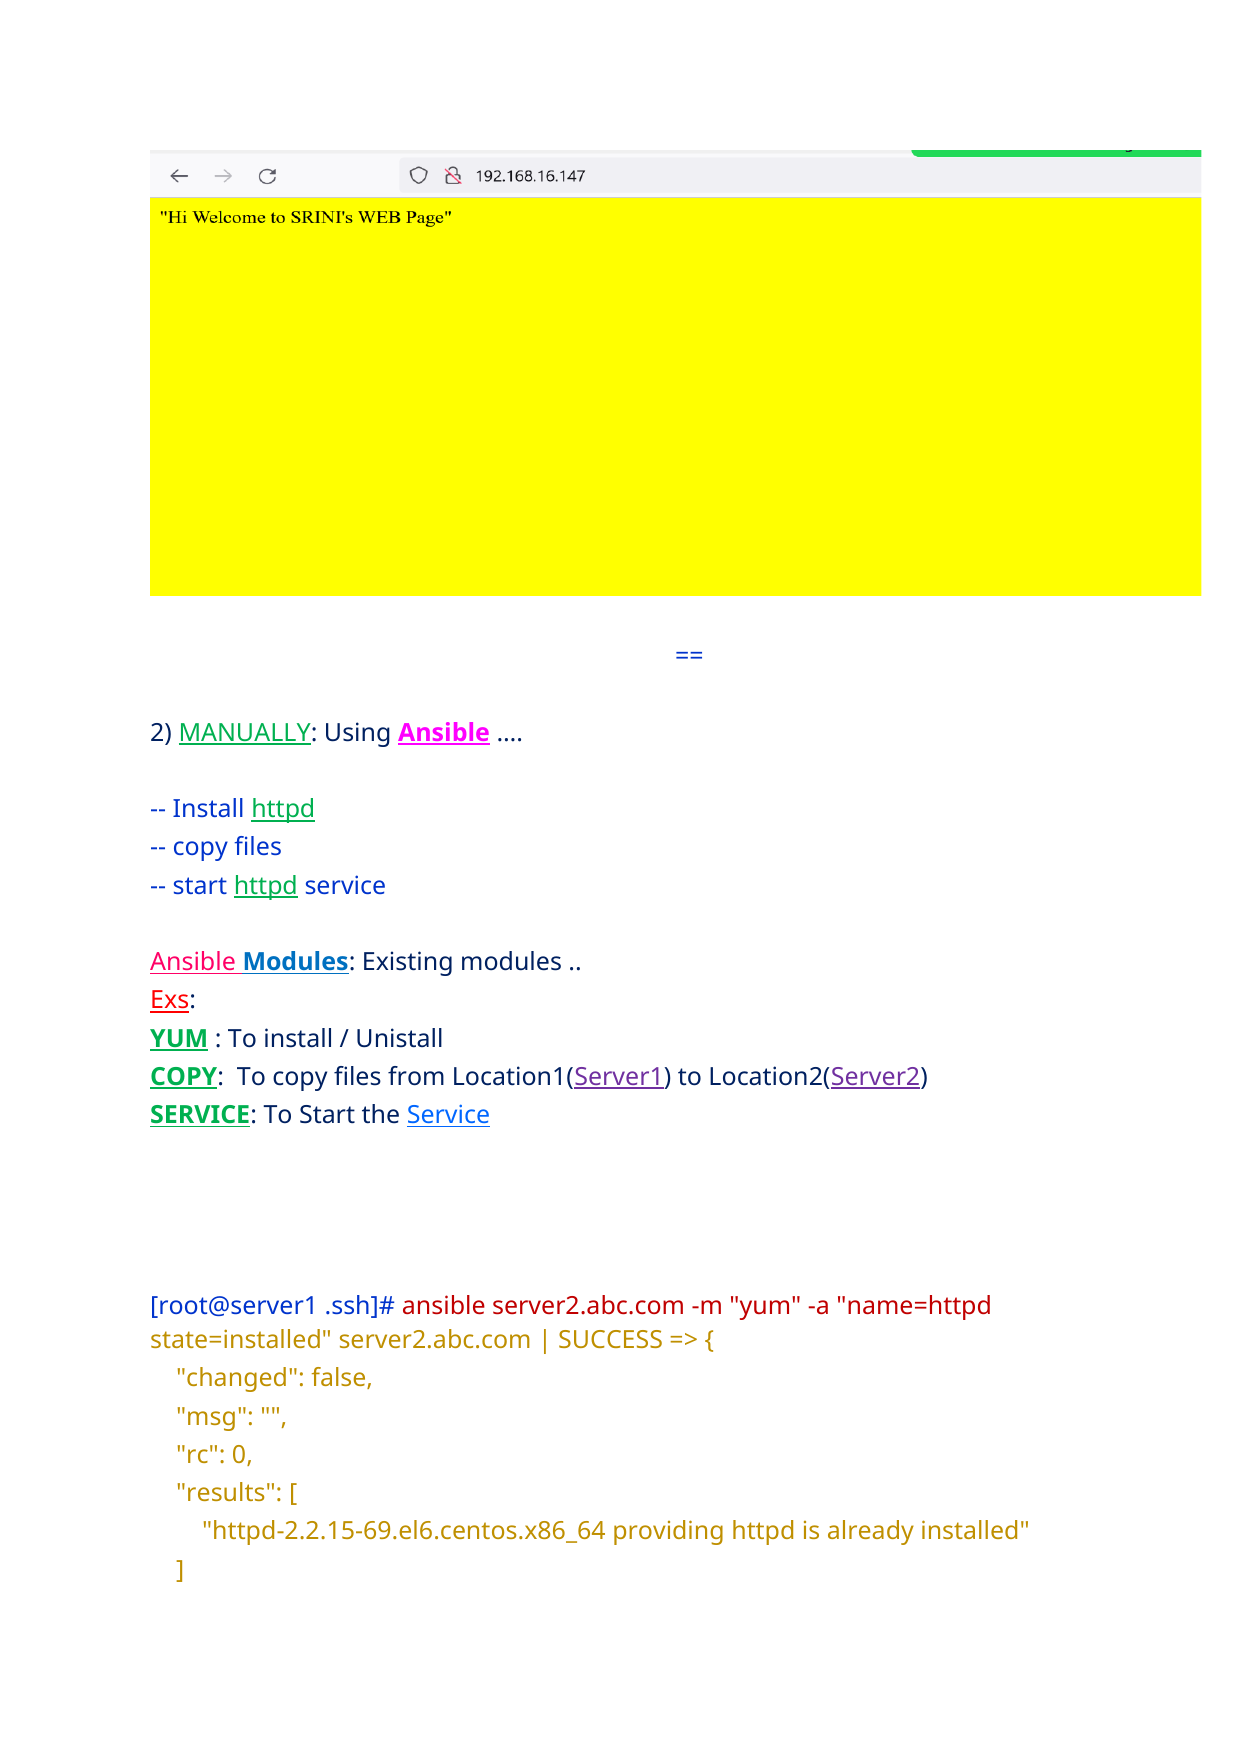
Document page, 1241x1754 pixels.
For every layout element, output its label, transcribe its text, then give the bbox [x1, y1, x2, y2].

text YUM : To install / Unistall [150, 1020, 1090, 1054]
text "rc": 0, [150, 1437, 1090, 1471]
text -- start httpd service [150, 867, 1090, 901]
text "msg": "", [150, 1398, 1090, 1432]
text 2) MANUALLY: Using Ansible …. [150, 714, 1090, 748]
text "results": [ [150, 1475, 1090, 1509]
text Exs: [150, 982, 1090, 1016]
text "httpd-2.2.15-69.el6.centos.x86_64 providing httpd is already installed" [150, 1513, 1090, 1547]
text ] [150, 1551, 1090, 1585]
text == [150, 638, 1090, 672]
picture [150, 150, 1202, 596]
text SERVICE: To Start the Service [150, 1097, 1090, 1131]
text Ansible Modules: Existing modules .. [150, 944, 1090, 978]
text -- Install httpd [150, 791, 1090, 825]
text "changed": false, [150, 1360, 1090, 1394]
text -- copy files [150, 829, 1090, 863]
text COPY: To copy files from Location1(Server1) to Location2(Server2) [150, 1058, 1090, 1092]
text [root@server1 .ssh]# ansible server2.abc.com -m "yum" -a "name=httpd state=installed" server2.abc.com | SUCCESS => { [150, 1288, 1090, 1356]
